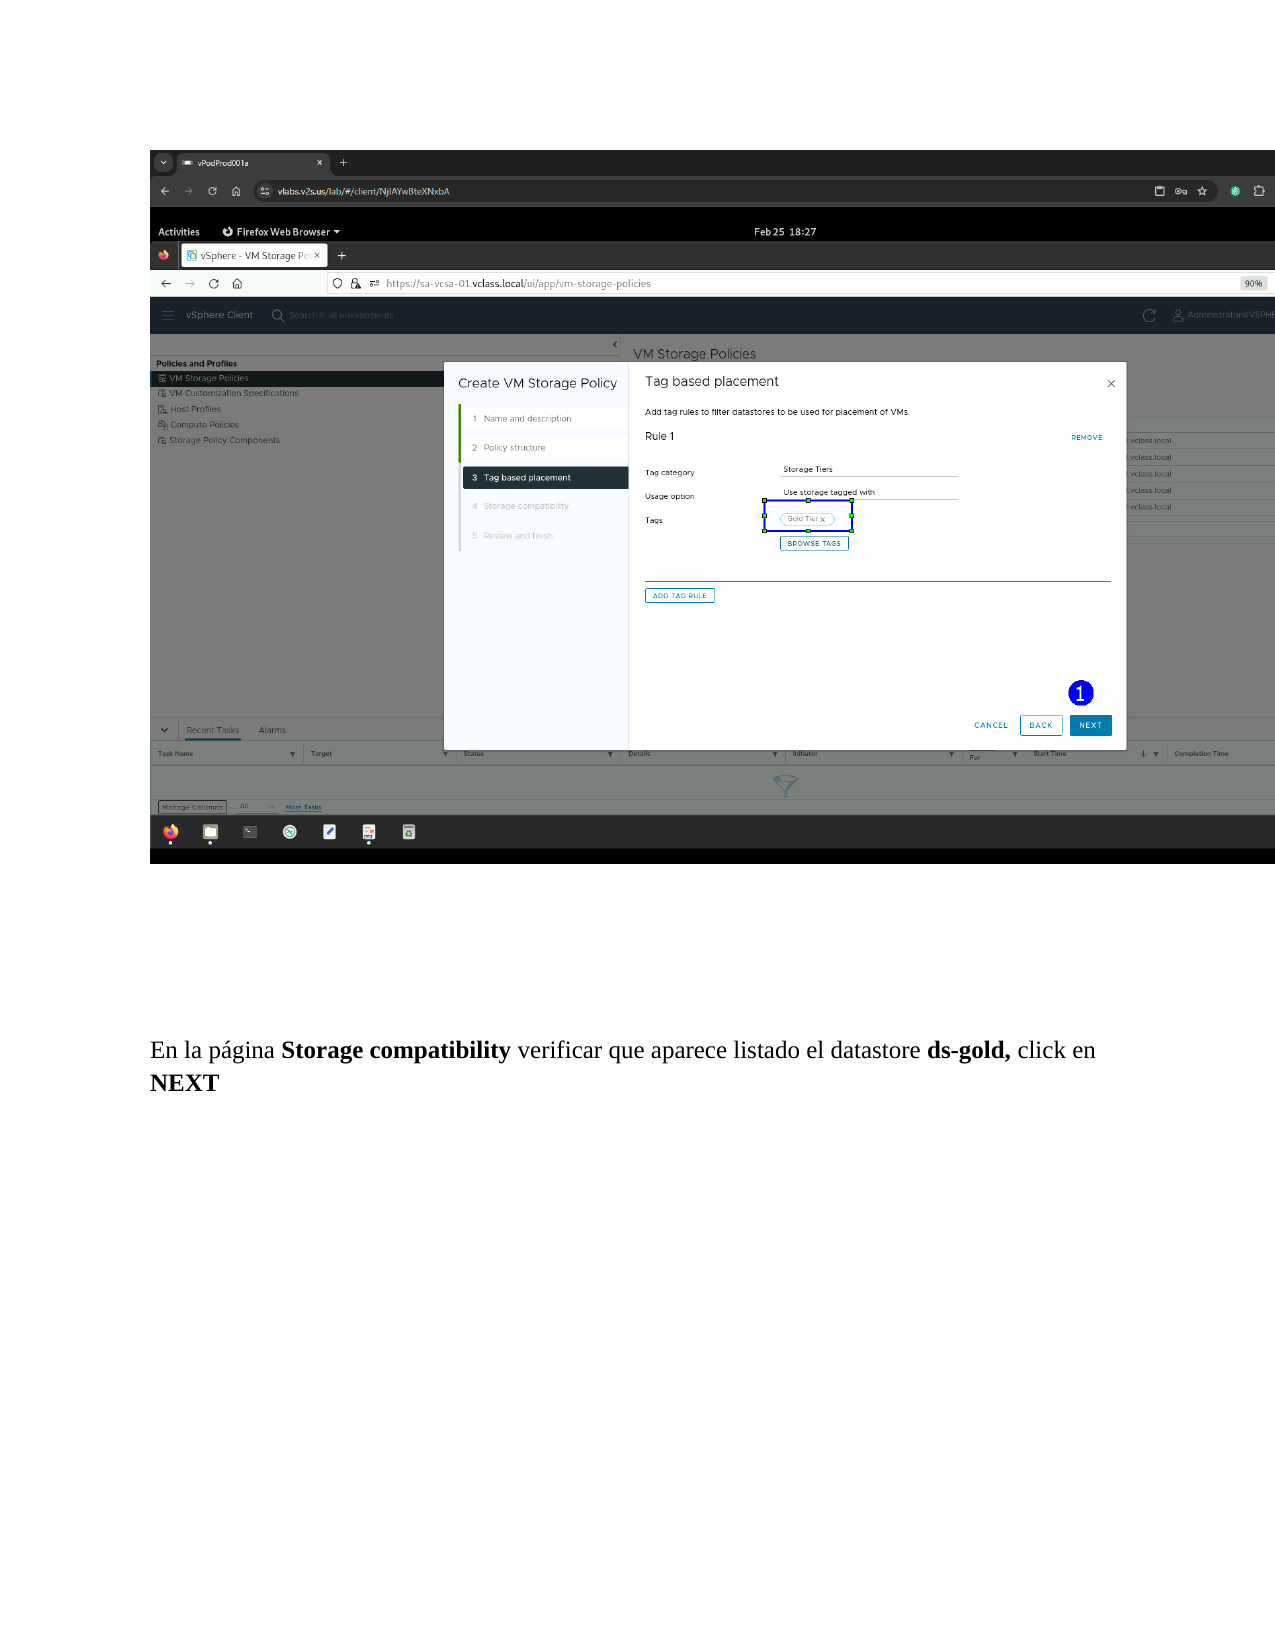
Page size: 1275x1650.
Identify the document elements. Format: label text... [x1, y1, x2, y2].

text En la página Storage compatibility verificar que aparece listado el datastore ds-gold, click en NEXT [150, 1035, 1125, 1097]
picture [150, 150, 1275, 864]
